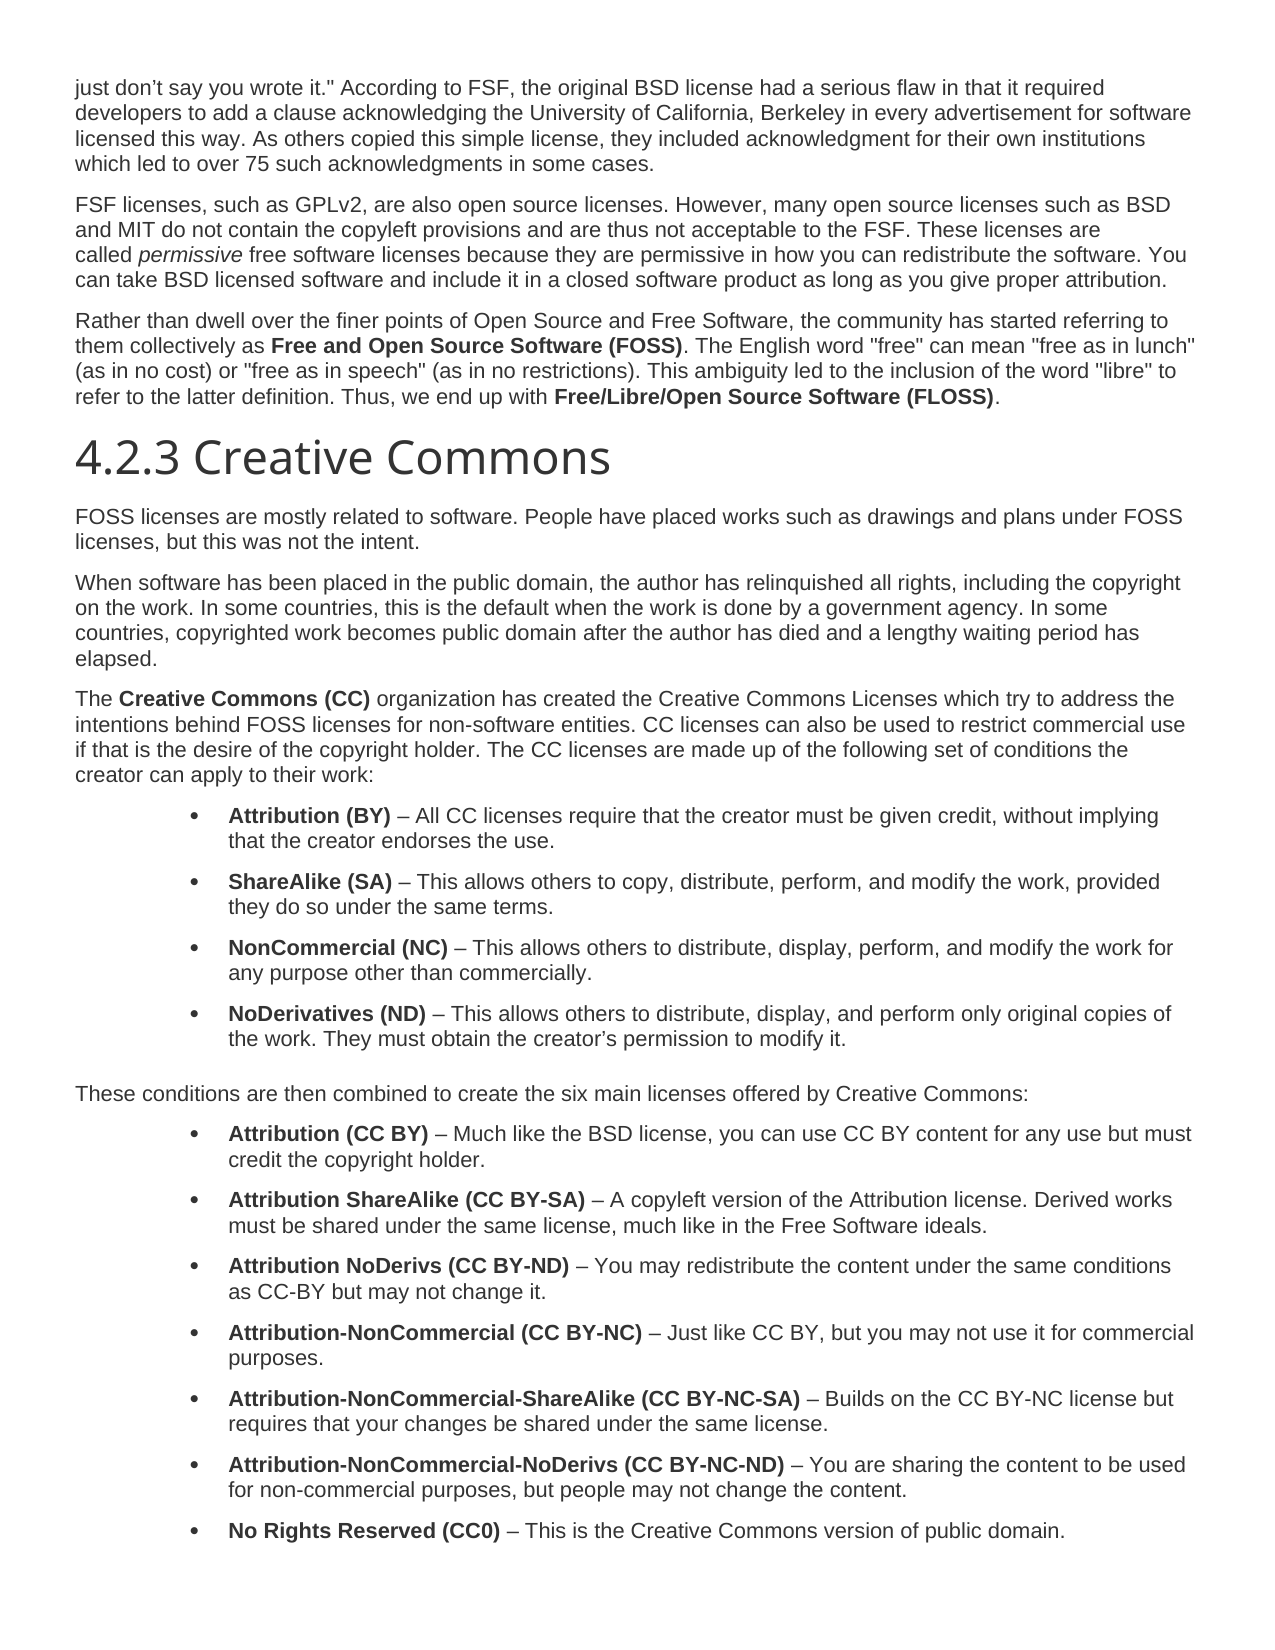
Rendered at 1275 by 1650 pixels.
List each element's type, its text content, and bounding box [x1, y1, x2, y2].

text FSF licenses, such as GPLv2, are also open source licenses. However, many open source licenses such as BSD and MIT do not contain the copyleft provisions and are thus not acceptable to the FSF. These licenses are called permissive free software licenses because they are permissive in how you can redistribute the software. You can take BSD licensed software and include it in a closed software product as long as you give proper attribution. [75, 191, 1200, 292]
text 4.2.3 Creative Commons [75, 424, 1200, 488]
text The Creative Commons (CC) organization has created the Creative Commons Licenses which try to address the intentions behind FOSS licenses for non-software entities. CC licenses can also be used to restrict commercial use if that is the desire of the copyright holder. The CC licenses are made up of the following set of conditions the creator can apply to their work: [75, 686, 1200, 787]
list NonCommercial (NC) – This allows others to distribute, display, perform, and modify the work for any purpose other than commercially. [191, 935, 1200, 985]
text FOSS licenses are mostly related to software. People have placed works such as drawings and plans under FOSS licenses, but this was not the intent. [75, 504, 1200, 554]
text These conditions are then combined to create the six main licenses offered by Creative Commons: [75, 1081, 1200, 1106]
list NoDerivatives (ND) – This allows others to distribute, display, and perform only original copies of the work. They must obtain the creator’s permission to modify it. [191, 1001, 1200, 1051]
list Attribution (BY) – All CC licenses require that the creator must be given credit, without implying that the creator endorses the use. [191, 803, 1200, 853]
list Attribution ShareAlike (CC BY-SA) – A copyleft version of the Attribution license. Derived works must be shared under the same license, much like in the Free Software ideals. [191, 1187, 1200, 1238]
list Attribution-NonCommercial-ShareAlike (CC BY-NC-SA) – Builds on the CC BY-NC license but requires that your changes be shared under the same license. [191, 1386, 1200, 1436]
list No Rights Reserved (CC0) – This is the Creative Commons version of public domain. [191, 1518, 1200, 1543]
list Attribution-NonCommercial-NoDerivs (CC BY-NC-ND) – You are sharing the content to be used for non-commercial purposes, but people may not change the content. [191, 1452, 1200, 1502]
text Rather than dwell over the finer points of Open Source and Free Software, the community has started referring to them collectively as Free and Open Source Software (FOSS). The English word "free" can mean "free as in lunch" (as in no cost) or "free as in speech" (as in no restrictions). This ambiguity led to the inclusion of the word "libre" to refer to the latter definition. Thus, we end up with Free/Libre/Open Source Software (FLOSS). [75, 308, 1200, 409]
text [75, 75, 1200, 176]
list ShareAlike (SA) – This allows others to copy, distribute, perform, and modify the work, provided they do so under the same terms. [191, 869, 1200, 919]
list Attribution-NonCommercial (CC BY-NC) – Just like CC BY, but you may not use it for commercial purposes. [191, 1319, 1200, 1370]
text When software has been placed in the public domain, the author has relinquished all rights, including the copyright on the work. In some countries, this is the default when the work is done by a government agency. In some countries, copyrighted work becomes public domain after the author has died and a lengthy waiting period has elapsed. [75, 570, 1200, 671]
list Attribution (CC BY) – Much like the BSD license, you can use CC BY content for any use but must credit the copyright holder. [191, 1121, 1200, 1172]
list Attribution NoDerivs (CC BY-ND) – You may redistribute the content under the same conditions as CC-BY but may not change it. [191, 1253, 1200, 1304]
